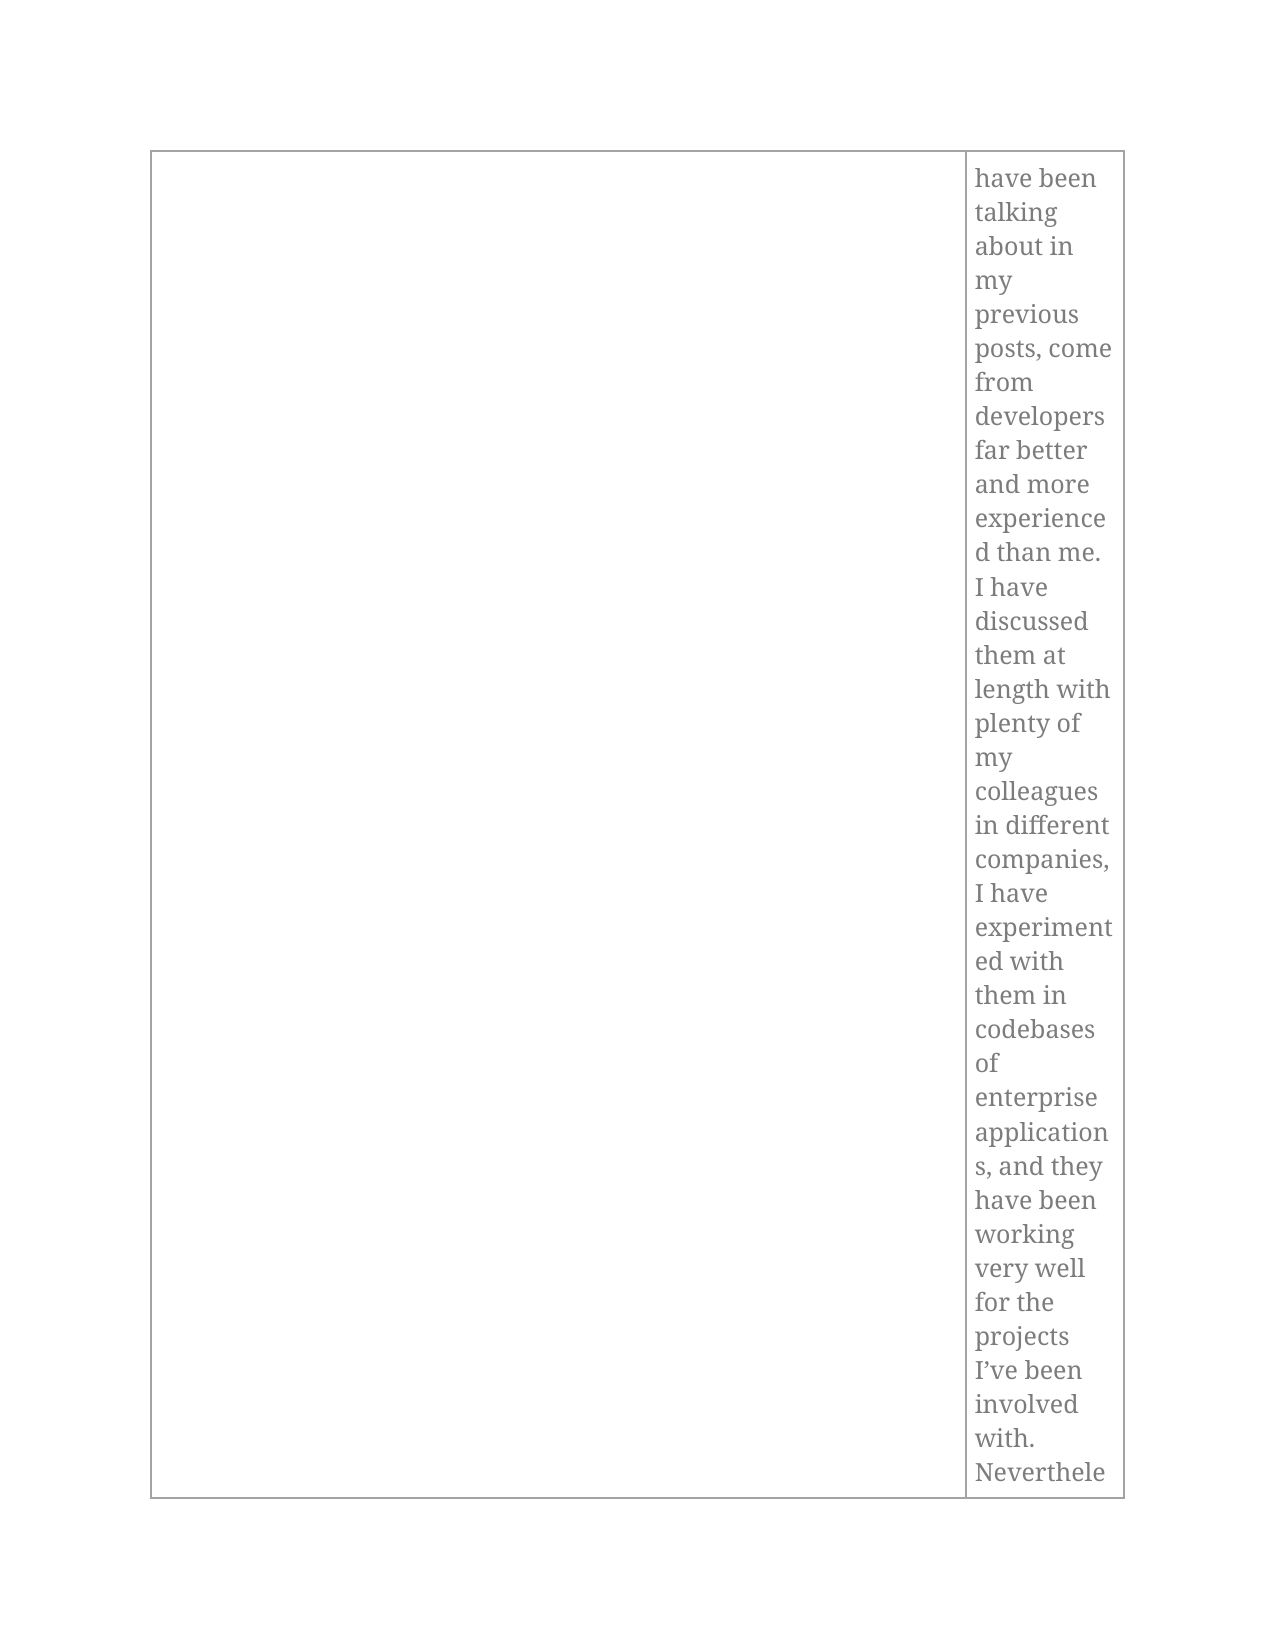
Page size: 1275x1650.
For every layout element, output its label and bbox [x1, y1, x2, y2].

table_header [152, 152, 965, 1497]
table_header [967, 152, 1123, 1497]
